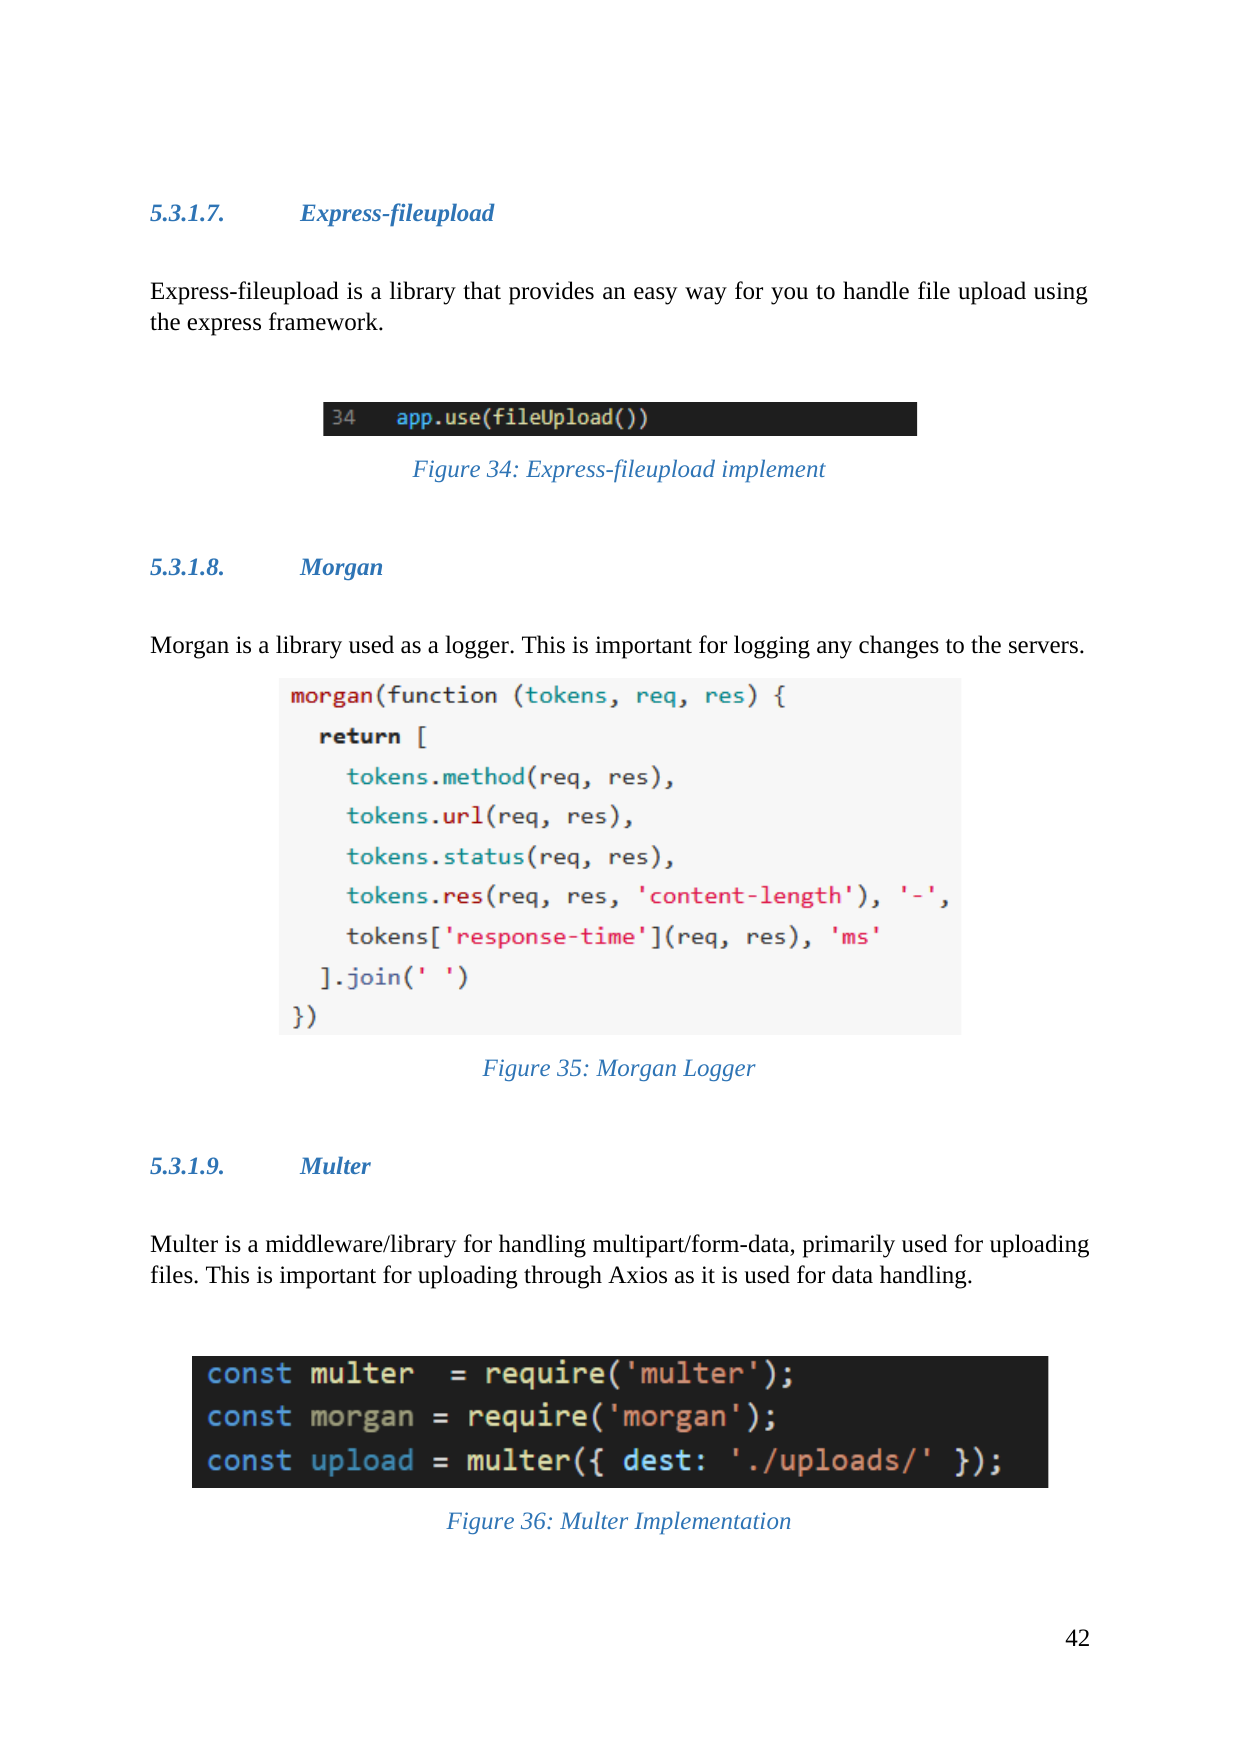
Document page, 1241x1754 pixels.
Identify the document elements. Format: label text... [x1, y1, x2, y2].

text Multer is a middleware/library for handling multipart/form-data, primarily used for uploading files. This is important for uploading through Axios as it is used for data handling. [150, 1229, 1090, 1289]
text Figure 35: Morgan Logger [150, 1053, 1090, 1082]
subtitle 5.3.1.7. Express-fileupload [150, 198, 1090, 226]
text Figure 34: Express-fileupload implement [150, 454, 1090, 483]
subtitle 5.3.1.9. Multer [150, 1151, 1090, 1179]
subtitle 5.3.1.8. Morgan [150, 552, 1090, 581]
picture [278, 678, 962, 1035]
picture [192, 1356, 1049, 1488]
text Figure 36: Multer Implementation [150, 1506, 1090, 1535]
picture [323, 402, 918, 436]
text Morgan is a library used as a logger. This is important for logging any changes to the servers. [150, 631, 1090, 659]
text Express-fileupload is a library that provides an easy way for you to handle file upload using the express framework. [150, 276, 1090, 336]
